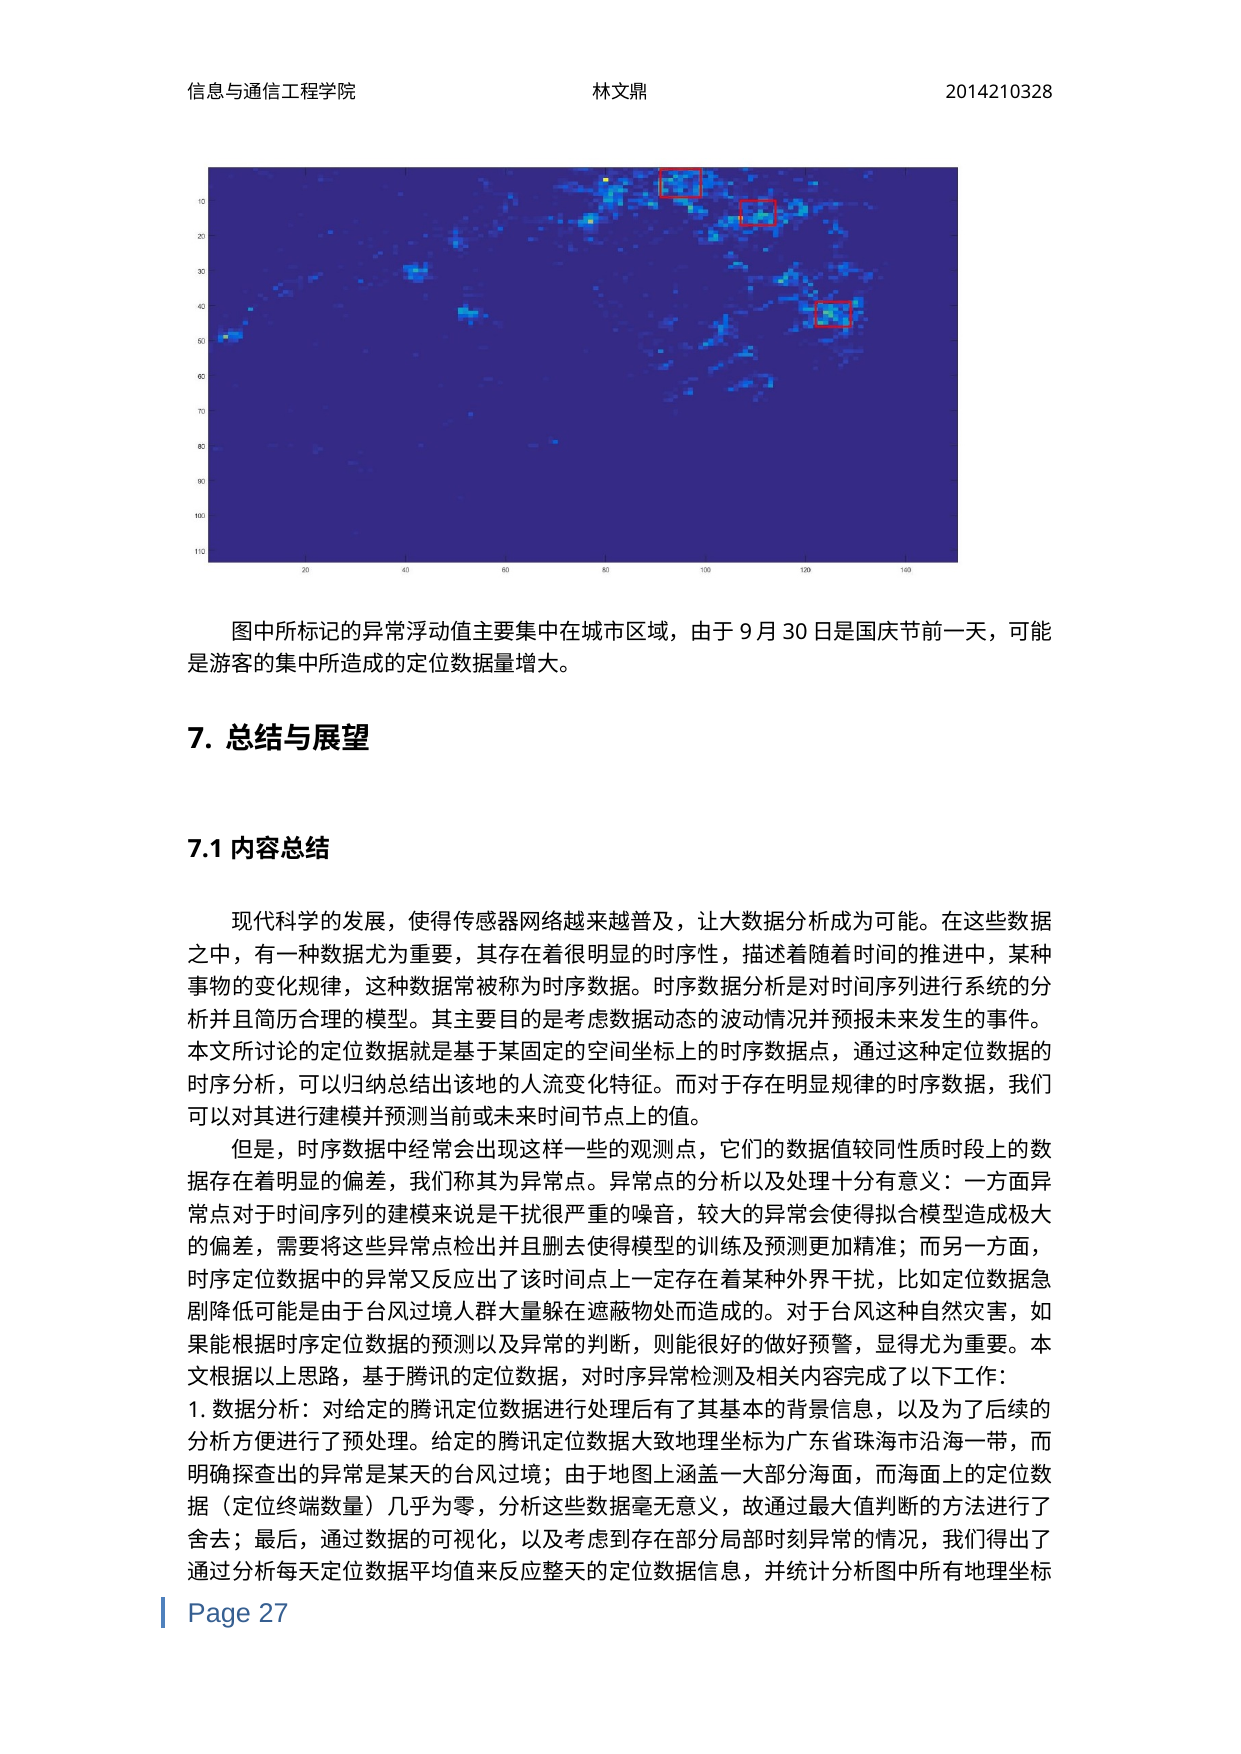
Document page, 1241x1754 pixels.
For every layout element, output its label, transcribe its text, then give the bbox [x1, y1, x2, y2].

text 7.1 内容总结 [187, 814, 1053, 879]
text 总结与展望 [187, 703, 1053, 768]
picture [187, 158, 975, 586]
text 但是，时序数据中经常会出现这样一些的观测点，它们的数据值较同性质时段上的数据存在着明显的偏差，我们称其为异常点。异常点的分析以及处理十分有意义：一方面异常点对于时间序列的建模来说是干扰很严重的噪音，较大的异常会使得拟合模型造成极大的偏差，需要将这些异常点检出并且删去使得模型的训练及预测更加精准；而另一方面，时序定位数据中的异常又反应出了该时间点上一定存在着某种外界干扰，比如定位数据急剧降低可能是由于台风过境人群大量躲在遮蔽物处而造成的。对于台风这种自然灾害，如果能根据时序定位数据的预测以及异常的判断，则能很好的做好预警，显得尤为重要。本文根据以上思路，基于腾讯的定位数据，对时序异常检测及相关内容完成了以下工作： [187, 1131, 1053, 1391]
text 图中所标记的异常浮动值主要集中在城市区域，由于9月30日是国庆节前一天，可能是游客的集中所造成的定位数据量增大。 [187, 613, 1053, 678]
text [187, 1391, 1053, 1586]
text 现代科学的发展，使得传感器网络越来越普及，让大数据分析成为可能。在这些数据之中，有一种数据尤为重要，其存在着很明显的时序性，描述着随着时间的推进中，某种事物的变化规律，这种数据常被称为时序数据。时序数据分析是对时间序列进行系统的分析并且简历合理的模型。其主要目的是考虑数据动态的波动情况并预报未来发生的事件。本文所讨论的定位数据就是基于某固定的空间坐标上的时序数据点，通过这种定位数据的时序分析，可以归纳总结出该地的人流变化特征。而对于存在明显规律的时序数据，我们可以对其进行建模并预测当前或未来时间节点上的值。 [187, 904, 1053, 1131]
